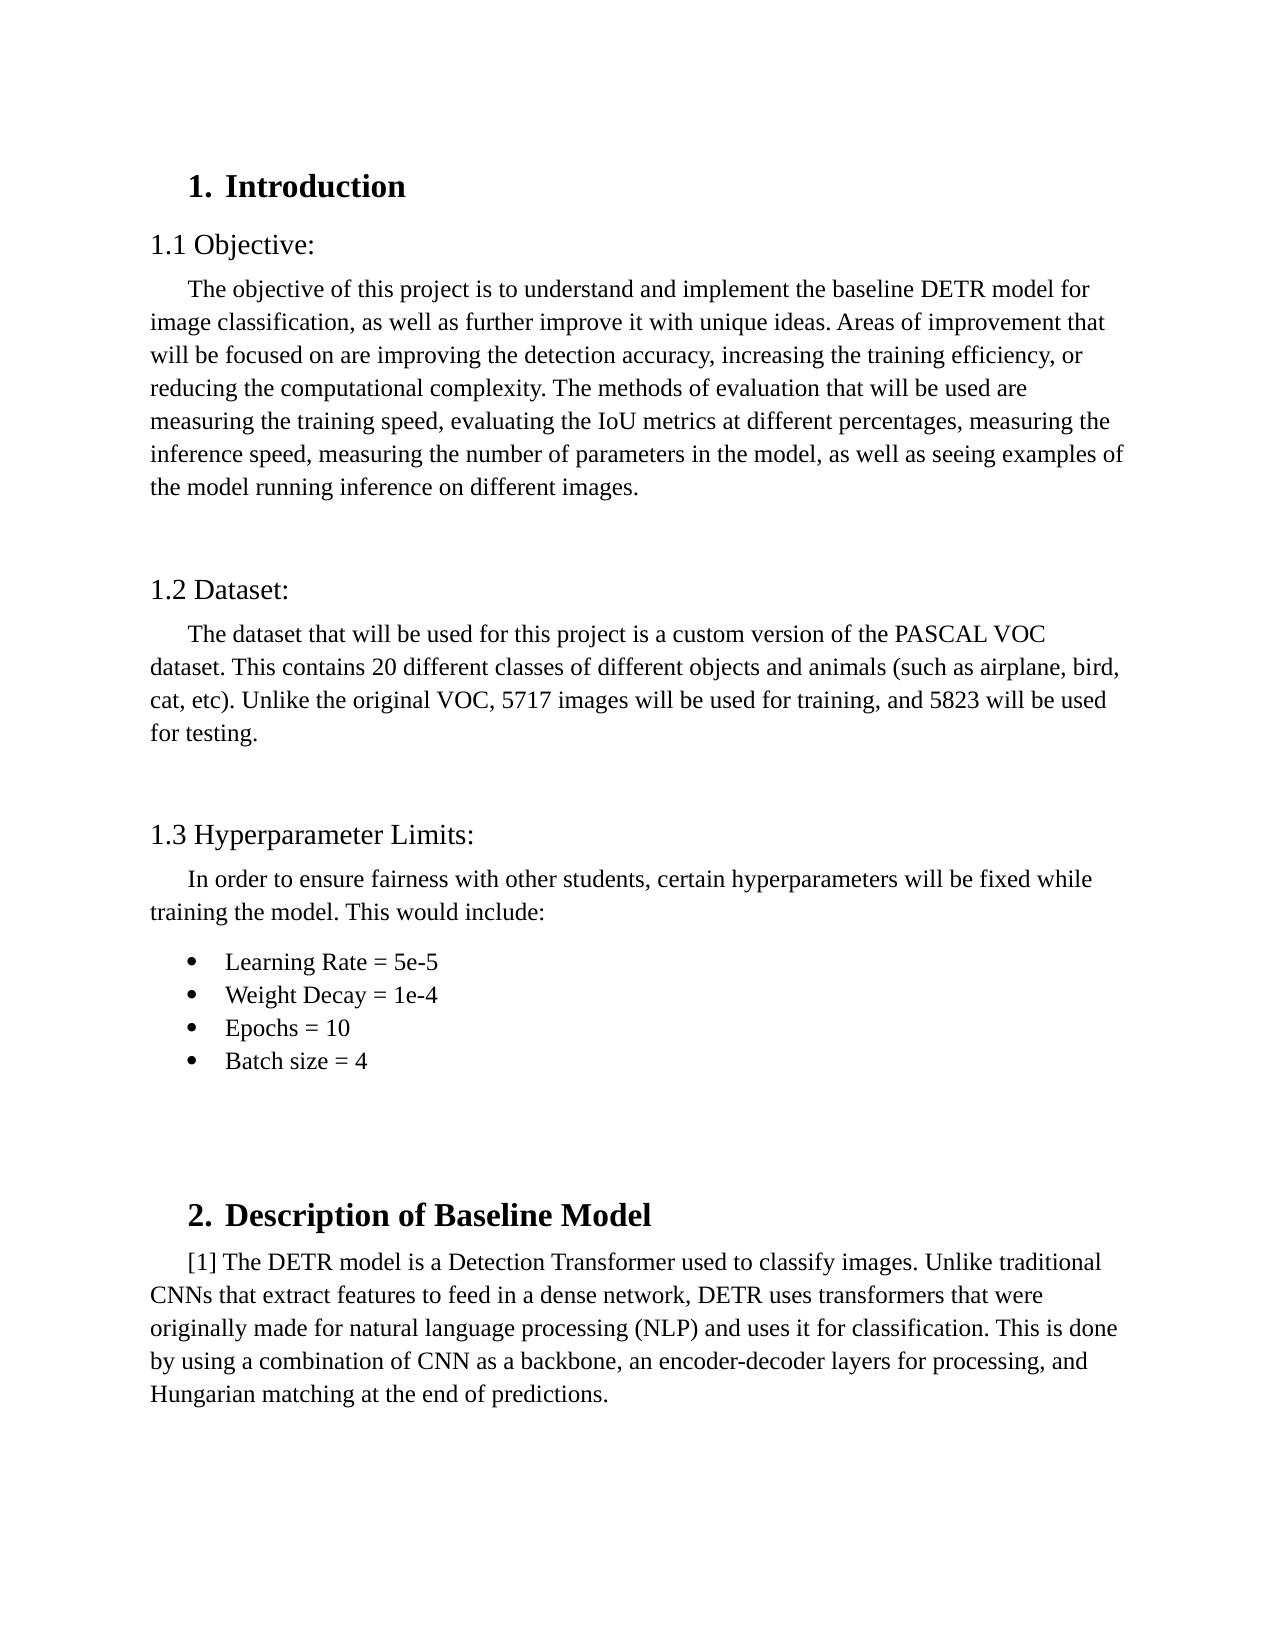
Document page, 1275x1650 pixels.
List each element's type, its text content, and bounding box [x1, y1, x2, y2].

text The objective of this project is to understand and implement the baseline DETR model for image classification, as well as further improve it with unique ideas. Areas of improvement that will be focused on are improving the detection accuracy, increasing the training efficiency, or reducing the computational complexity. The methods of evaluation that will be used are measuring the training speed, evaluating the IoU metrics at different percentages, measuring the inference speed, measuring the number of parameters in the model, as well as seeing examples of the model running inference on different images. [150, 274, 1125, 501]
subtitle Description of Baseline Model [187, 1195, 1125, 1233]
text [1] The DETR model is a Detection Transformer used to classify images. Unlike traditional CNNs that extract features to feed in a dense network, DETR uses transformers that were originally made for natural language processing (NLP) and uses it for classification. This is done by using a combination of CNN as a backbone, an encoder-decoder layers for processing, and Hungarian matching at the end of predictions. [150, 1247, 1125, 1408]
text In order to ensure fairness with other students, certain hyperparameters will be fixed while training the model. This would include: [150, 864, 1125, 926]
list Batch size = 4 [187, 1046, 1125, 1074]
list Weight Decay = 1e-4 [187, 980, 1125, 1008]
subtitle 1.2 Dataset: [150, 572, 1125, 605]
subtitle 1.1 Objective: [150, 227, 1125, 261]
subtitle 1.3 Hyperparameter Limits: [150, 817, 1125, 851]
list Learning Rate = 5e-5 [187, 947, 1125, 975]
text The dataset that will be used for this project is a custom version of the PASCAL VOC dataset. This contains 20 different classes of different objects and animals (such as airplane, bird, cat, etc). Unlike the original VOC, 5717 images will be used for training, and 5823 will be used for testing. [150, 619, 1125, 746]
subtitle Introduction [187, 167, 1125, 205]
list Epochs = 10 [187, 1013, 1125, 1041]
